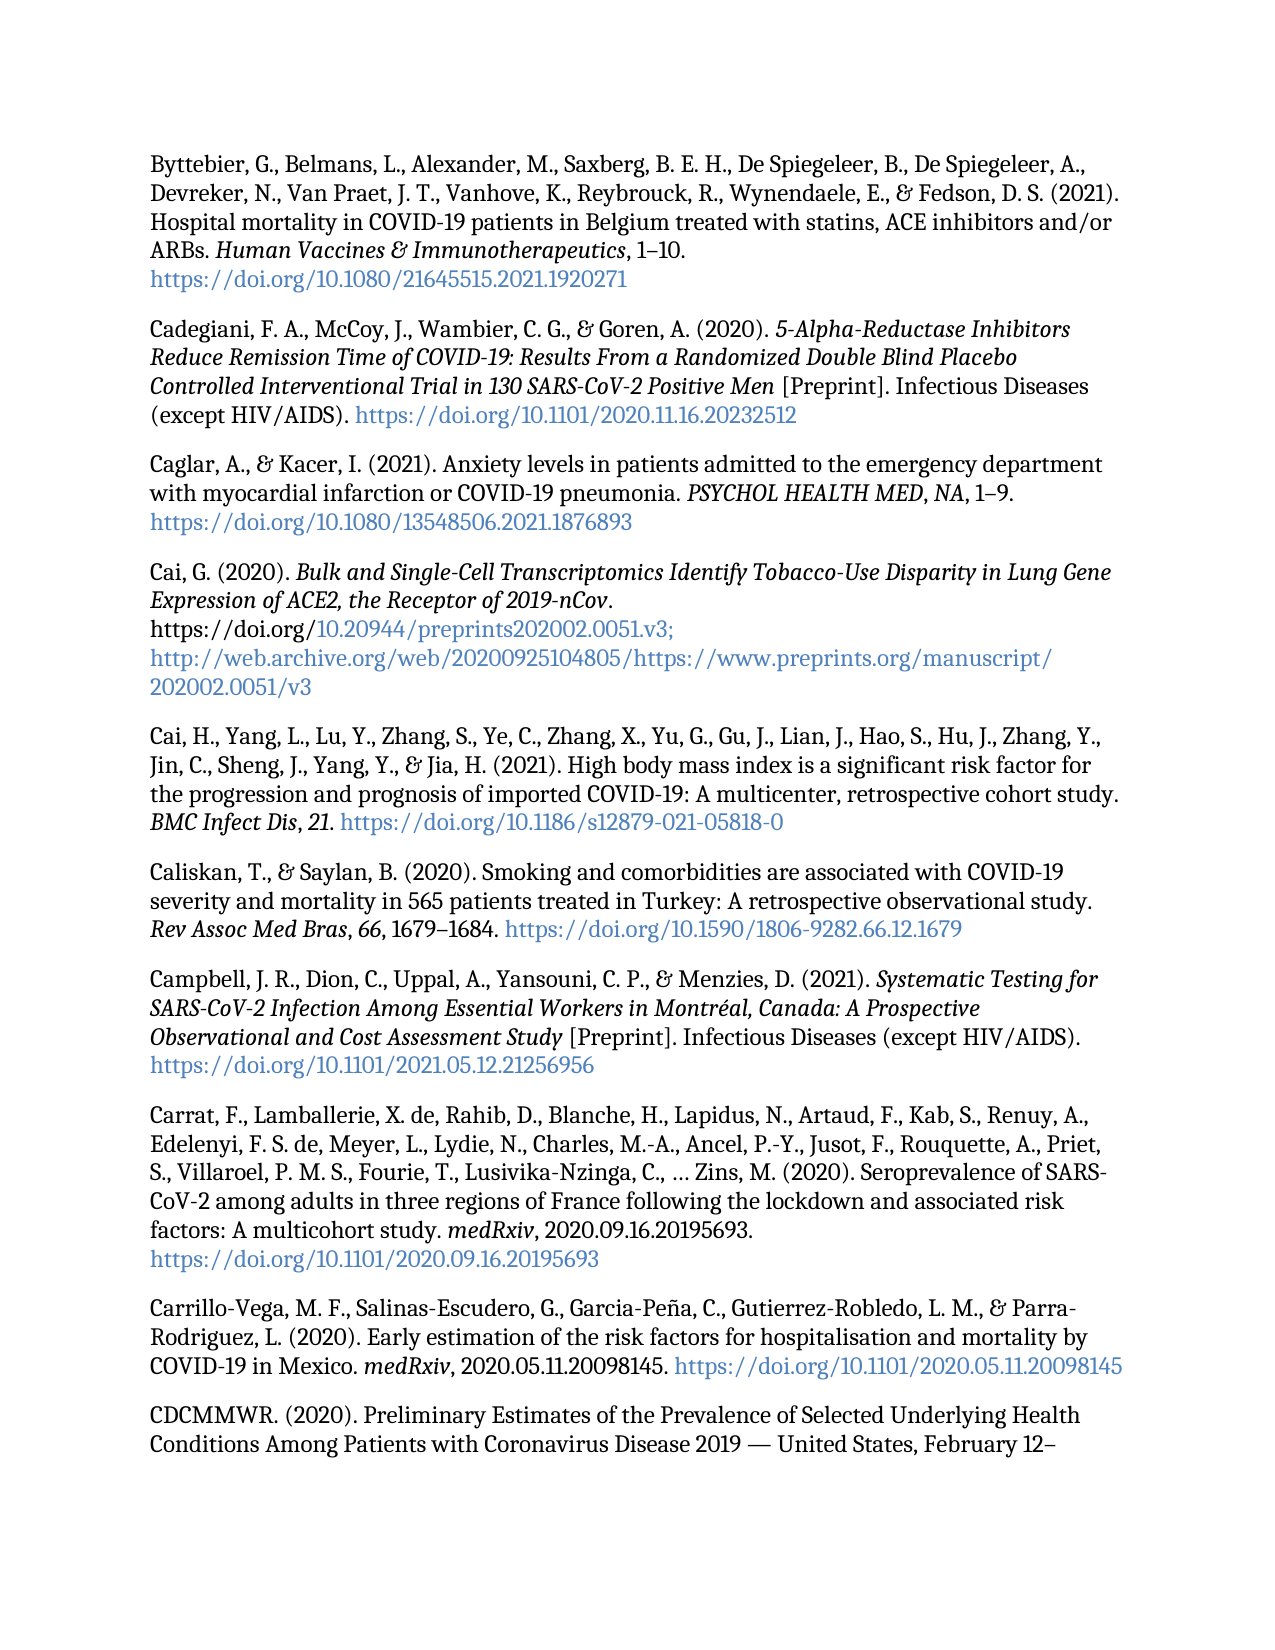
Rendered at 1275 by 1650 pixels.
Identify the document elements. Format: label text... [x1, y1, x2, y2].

text Cadegiani, F. A., McCoy, J., Wambier, C. G., & Goren, A. (2020). 5-Alpha-Reductase Inhibitors Reduce Remission Time of COVID-19: Results From a Randomized Double Blind Placebo Controlled Interventional Trial in 130 SARS-CoV-2 Positive Men [Preprint]. Infectious Diseases (except HIV/AIDS). https://doi.org/10.1101/2020.11.16.20232512 [150, 314, 1125, 429]
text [150, 1401, 1125, 1459]
text Byttebier, G., Belmans, L., Alexander, M., Saxberg, B. E. H., De Spiegeleer, B., De Spiegeleer, A., Devreker, N., Van Praet, J. T., Vanhove, K., Reybrouck, R., Wynendaele, E., & Fedson, D. S. (2021). Hospital mortality in COVID-19 patients in Belgium treated with statins, ACE inhibitors and/or ARBs. Human Vaccines & Immunotherapeutics, 1–10. https://doi.org/10.1080/21645515.2021.1920271 [150, 150, 1125, 294]
text Carrat, F., Lamballerie, X. de, Rahib, D., Blanche, H., Lapidus, N., Artaud, F., Kab, S., Renuy, A., Edelenyi, F. S. de, Meyer, L., Lydie, N., Charles, M.-A., Ancel, P.-Y., Jusot, F., Rouquette, A., Priet, S., Villaroel, P. M. S., Fourie, T., Lusivika-Nzinga, C., … Zins, M. (2020). Seroprevalence of SARS-CoV-2 among adults in three regions of France following the lockdown and associated risk factors: A multicohort study. medRxiv, 2020.09.16.20195693. https://doi.org/10.1101/2020.09.16.20195693 [150, 1101, 1125, 1273]
text Cai, H., Yang, L., Lu, Y., Zhang, S., Ye, C., Zhang, X., Yu, G., Gu, J., Lian, J., Hao, S., Hu, J., Zhang, Y., Jin, C., Sheng, J., Yang, Y., & Jia, H. (2021). High body mass index is a significant risk factor for the progression and prognosis of imported COVID-19: A multicenter, retrospective cohort study. BMC Infect Dis, 21. https://doi.org/10.1186/s12879-021-05818-0 [150, 722, 1125, 837]
text Caglar, A., & Kacer, I. (2021). Anxiety levels in patients admitted to the emergency department with myocardial infarction or COVID-19 pneumonia. PSYCHOL HEALTH MED, NA, 1–9. https://doi.org/10.1080/13548506.2021.1876893 [150, 450, 1125, 537]
text Cai, G. (2020). Bulk and Single-Cell Transcriptomics Identify Tobacco-Use Disparity in Lung Gene Expression of ACE2, the Receptor of 2019-nCov. https://doi.org/10.20944/preprints202002.0051.v3; http://web.archive.org/web/20200925104805/https://www.preprints.org/manuscript/202002.0051/v3 [150, 557, 1125, 701]
text Campbell, J. R., Dion, C., Uppal, A., Yansouni, C. P., & Menzies, D. (2021). Systematic Testing for SARS-CoV-2 Infection Among Essential Workers in Montréal, Canada: A Prospective Observational and Cost Assessment Study [Preprint]. Infectious Diseases (except HIV/AIDS). https://doi.org/10.1101/2021.05.12.21256956 [150, 965, 1125, 1080]
text Carrillo-Vega, M. F., Salinas-Escudero, G., Garcia-Peña, C., Gutierrez-Robledo, L. M., & Parra-Rodriguez, L. (2020). Early estimation of the risk factors for hospitalisation and mortality by COVID-19 in Mexico. medRxiv, 2020.05.11.20098145. https://doi.org/10.1101/2020.05.11.20098145 [150, 1294, 1125, 1380]
text Caliskan, T., & Saylan, B. (2020). Smoking and comorbidities are associated with COVID-19 severity and mortality in 565 patients treated in Turkey: A retrospective observational study. Rev Assoc Med Bras, 66, 1679–1684. https://doi.org/10.1590/1806-9282.66.12.1679 [150, 858, 1125, 944]
